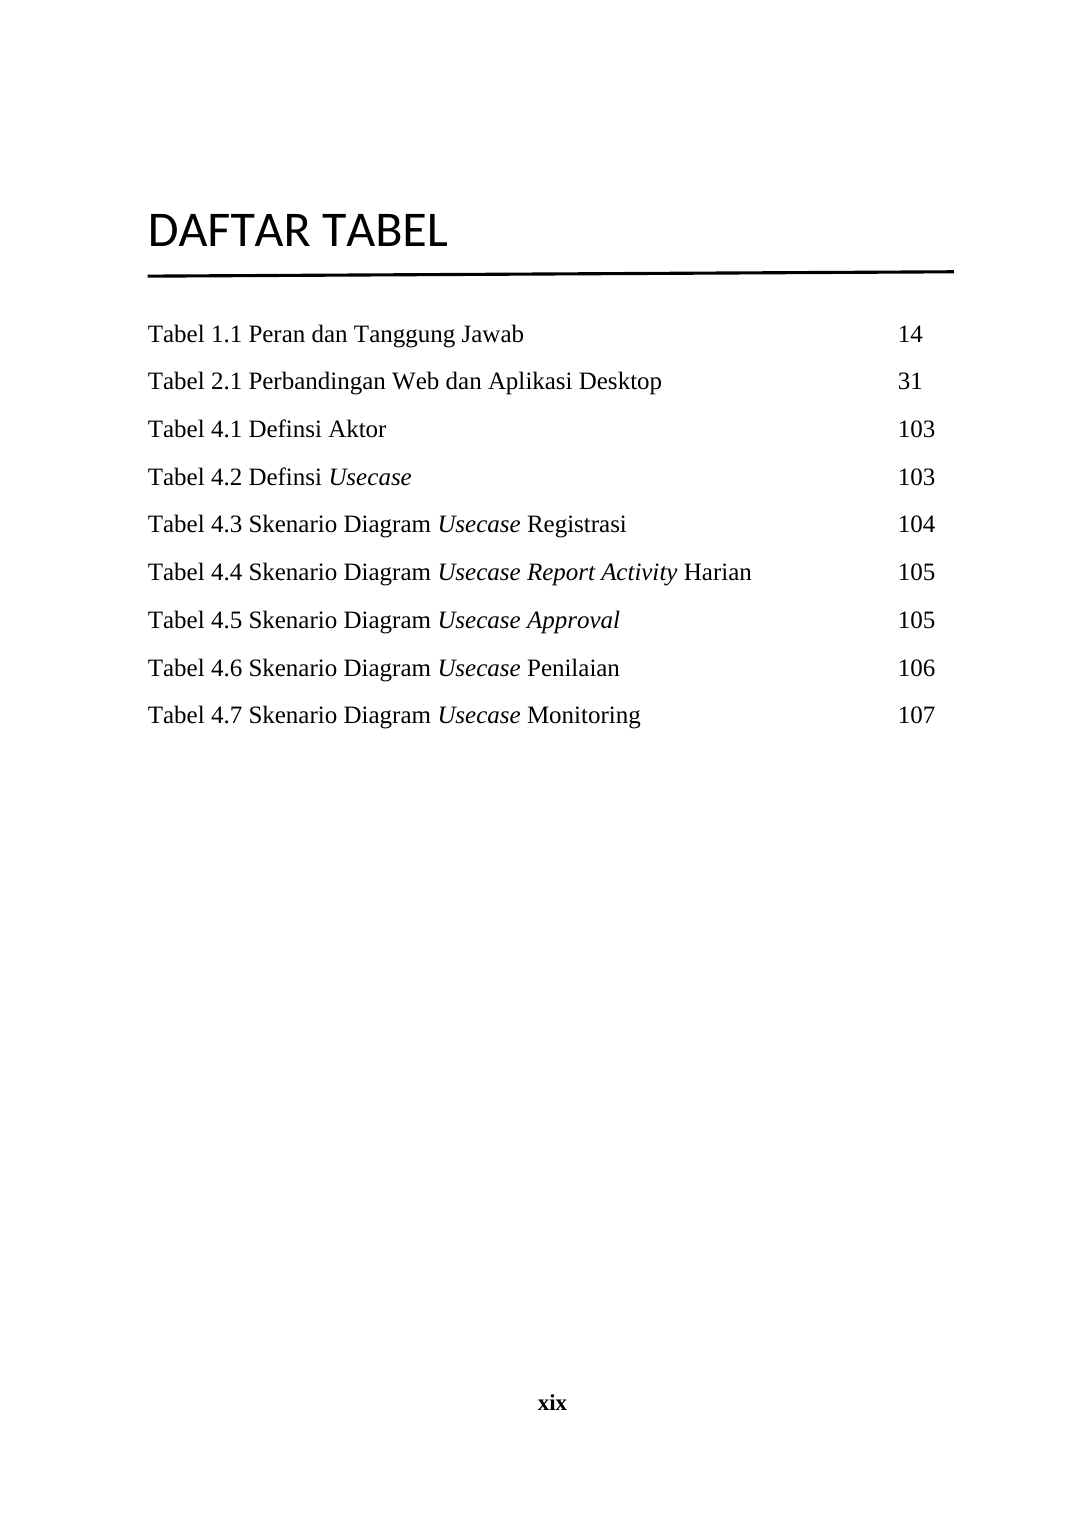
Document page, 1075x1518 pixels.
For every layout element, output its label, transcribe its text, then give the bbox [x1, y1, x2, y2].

text Tabel 4.7 Skenario Diagram Usecase Monitoring 107 [148, 700, 957, 729]
text Tabel 4.1 Definsi Aktor 103 [148, 414, 957, 443]
text Tabel 2.1 Perbandingan Web dan Aplikasi Desktop 31 [148, 366, 957, 395]
subtitle DAFTAR TABEL [148, 213, 957, 255]
text Tabel 4.4 Skenario Diagram Usecase Report Activity Harian 105 [148, 557, 957, 586]
text Tabel 4.6 Skenario Diagram Usecase Penilaian 106 [148, 653, 957, 681]
text Tabel 1.1 Peran dan Tanggung Jawab 14 [148, 319, 957, 347]
text Tabel 4.5 Skenario Diagram Usecase Approval 105 [148, 605, 957, 634]
text Tabel 4.2 Definsi Usecase 103 [148, 462, 957, 491]
text Tabel 4.3 Skenario Diagram Usecase Registrasi 104 [148, 509, 957, 538]
